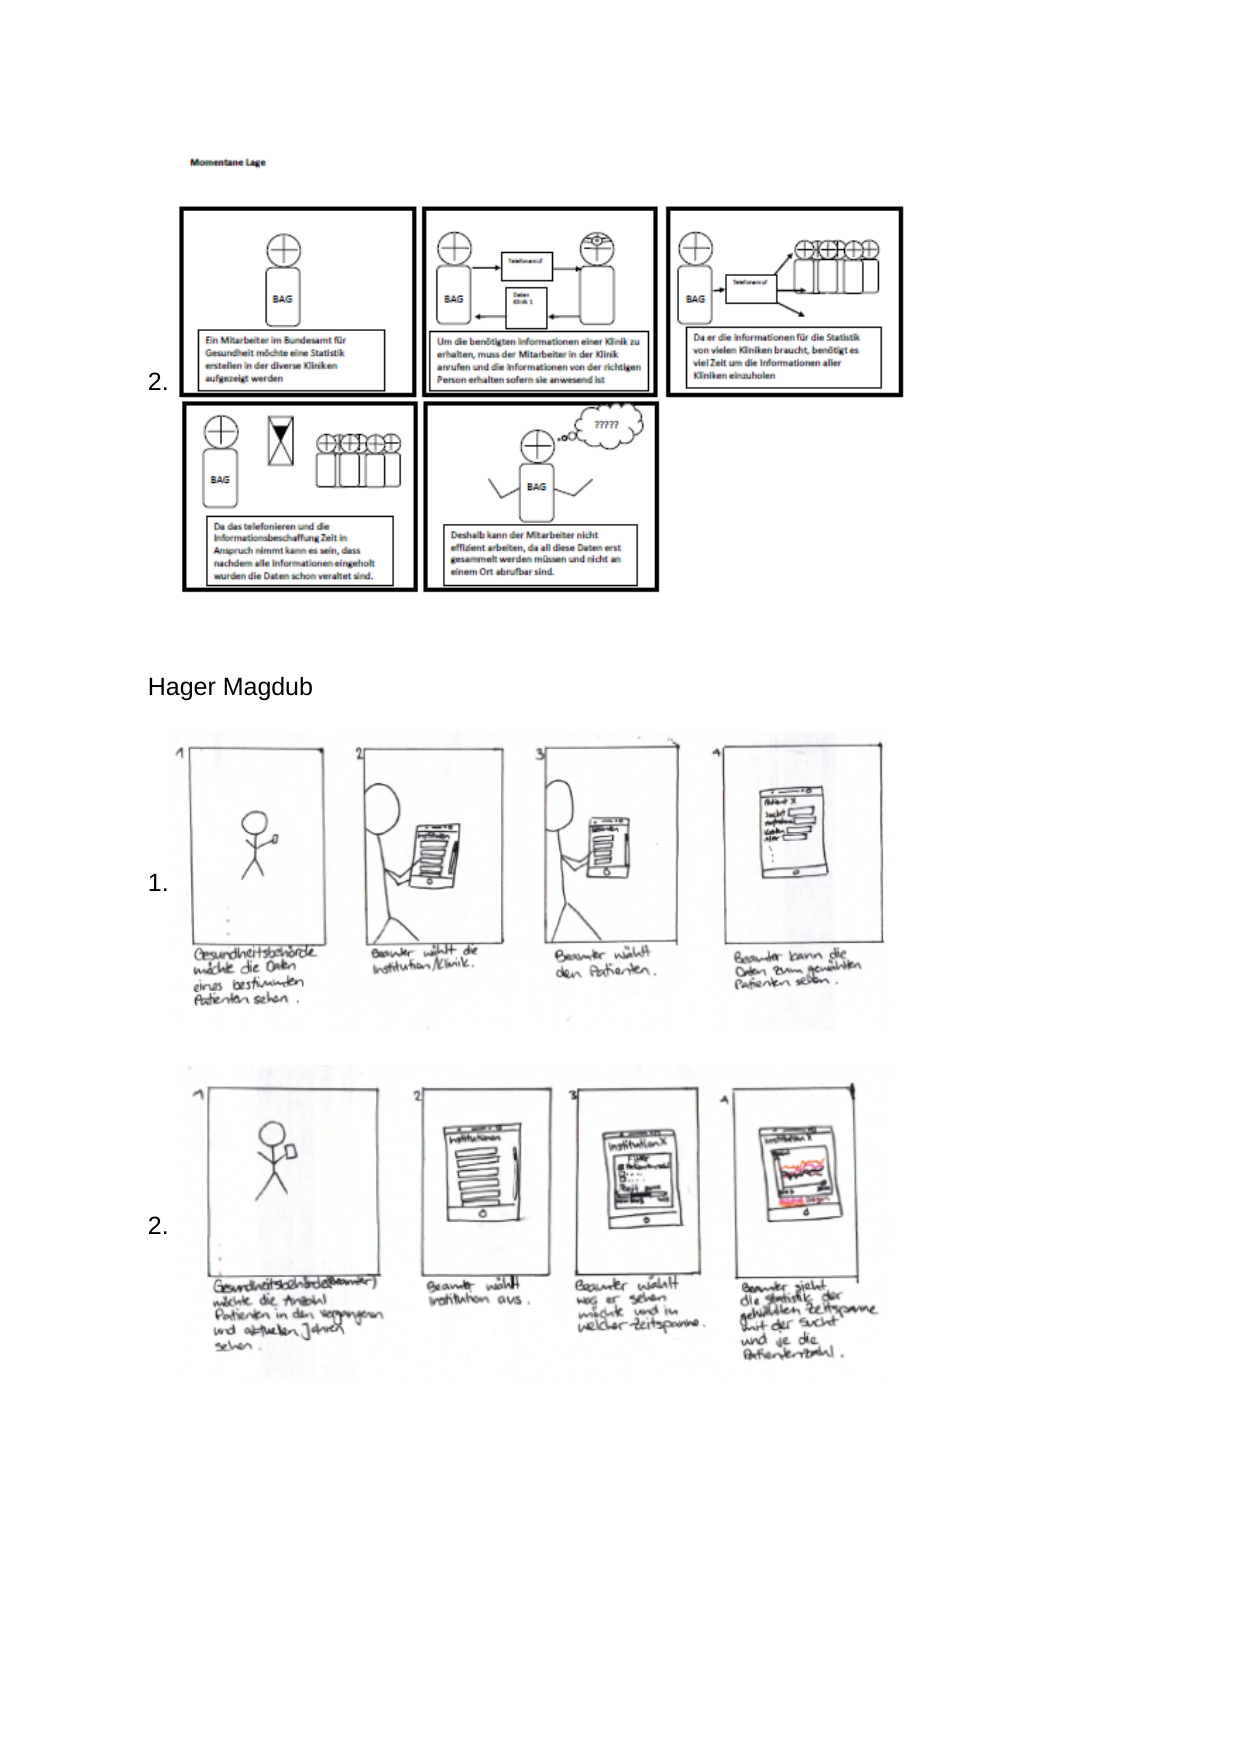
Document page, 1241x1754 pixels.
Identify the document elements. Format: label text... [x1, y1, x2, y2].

picture [176, 1065, 893, 1382]
picture [170, 730, 890, 1031]
text Hager Magdub [148, 672, 1093, 701]
picture [168, 147, 920, 610]
